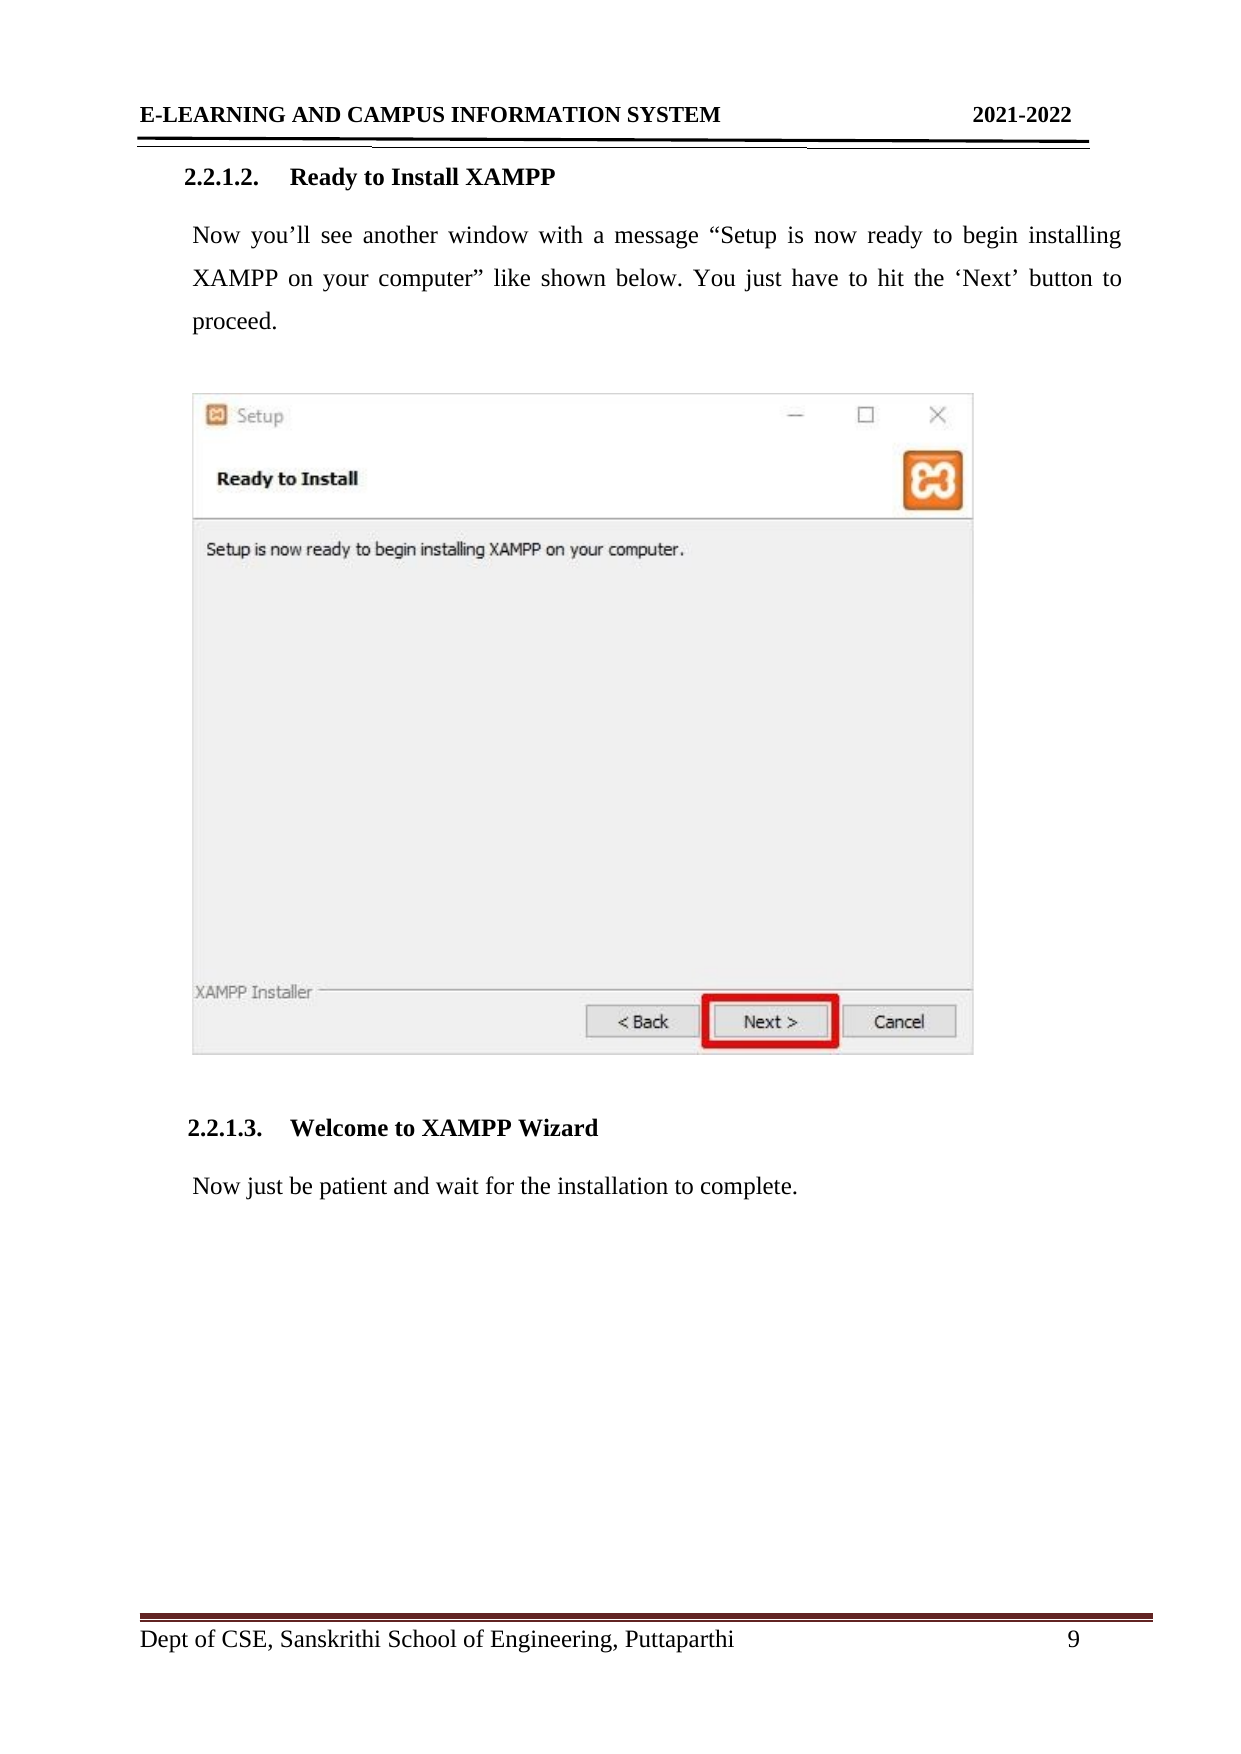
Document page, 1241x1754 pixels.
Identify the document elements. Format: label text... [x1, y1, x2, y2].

list Welcome to XAMPP Wizard [187, 1113, 1153, 1142]
text Now just be patient and wait for the installation to complete. [192, 1171, 1153, 1199]
picture [192, 393, 974, 1055]
subtitle Ready to Install XAMPP [184, 162, 1153, 191]
text Now you’ll see another window with a message “Setup is now ready to begin installing XAMPP on your computer” like shown below. You just have to hit the ‘Next’ button to proceed. [192, 220, 1123, 335]
